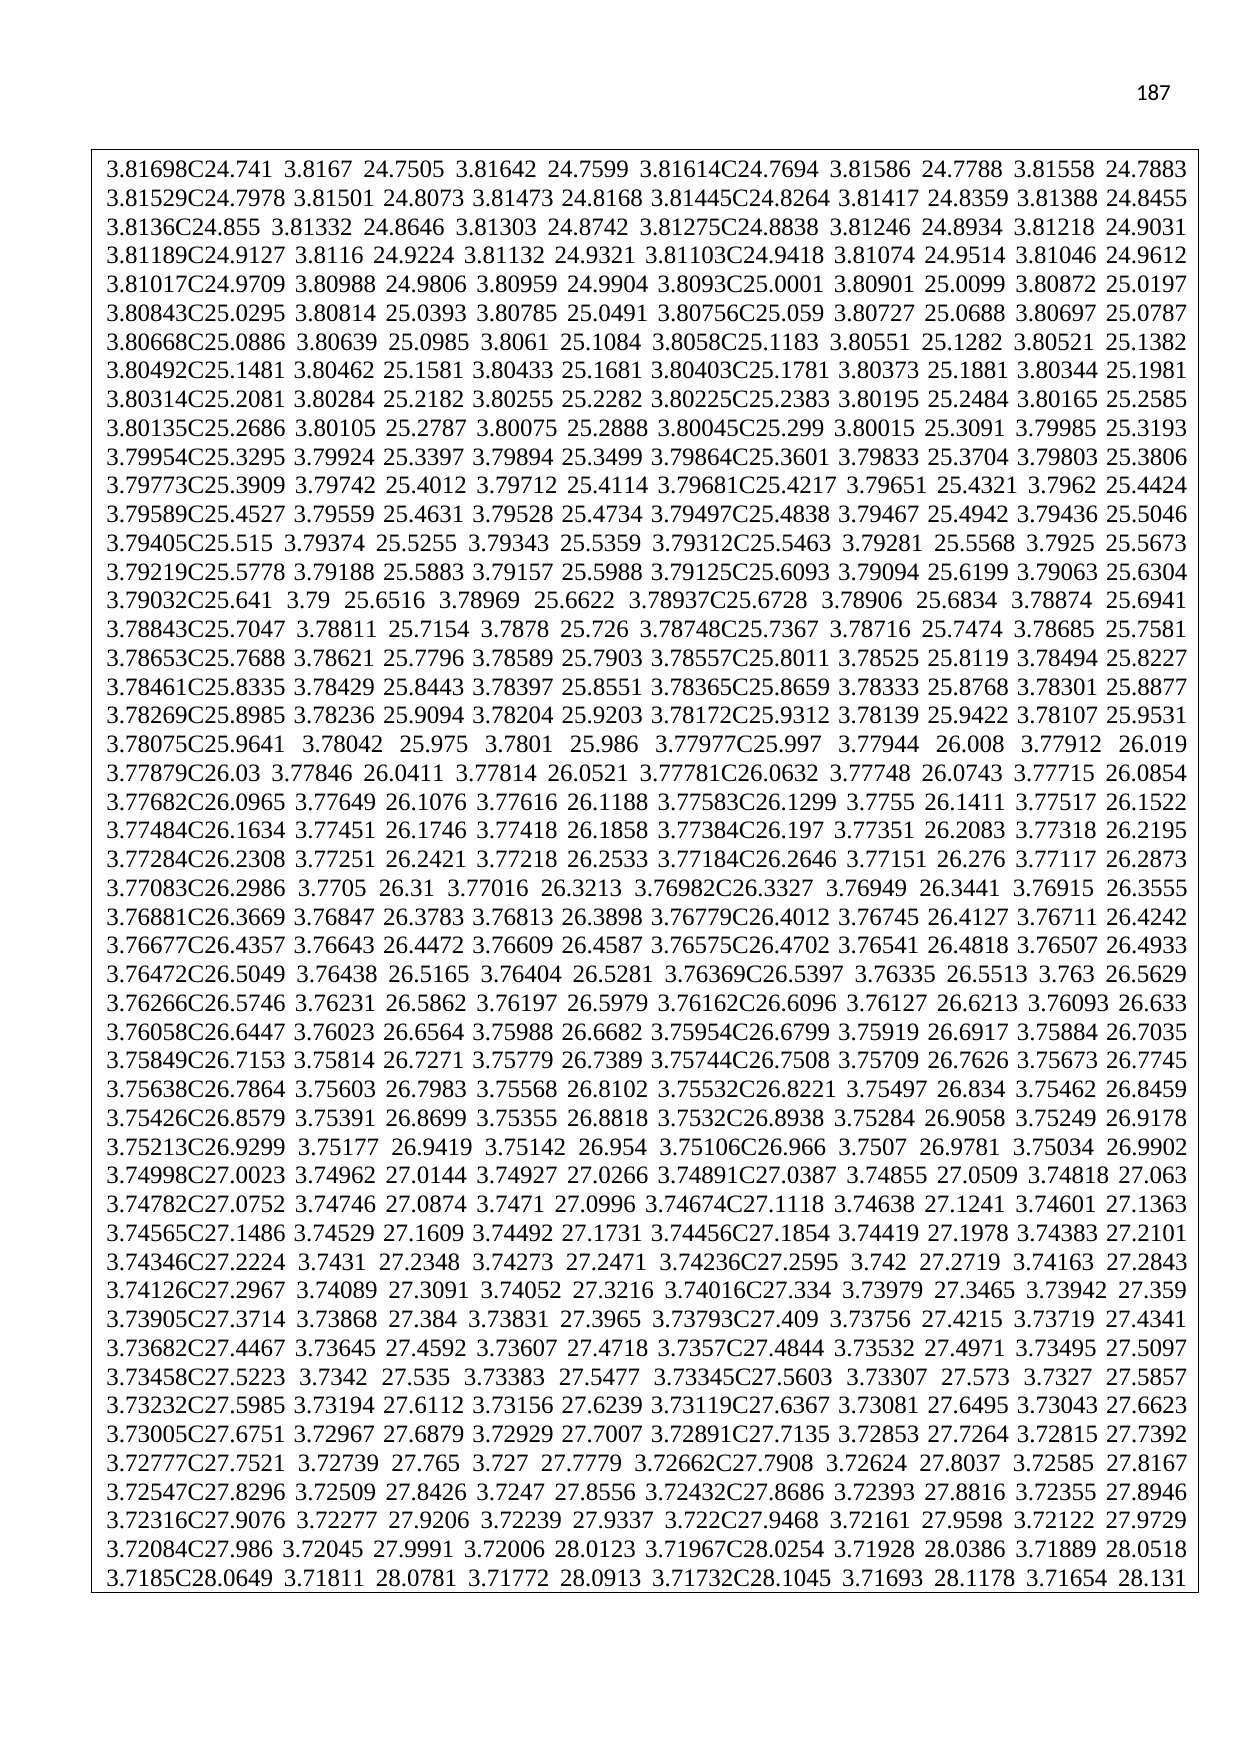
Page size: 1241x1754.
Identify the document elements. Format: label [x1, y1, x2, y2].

table_header [92, 150, 1198, 1592]
